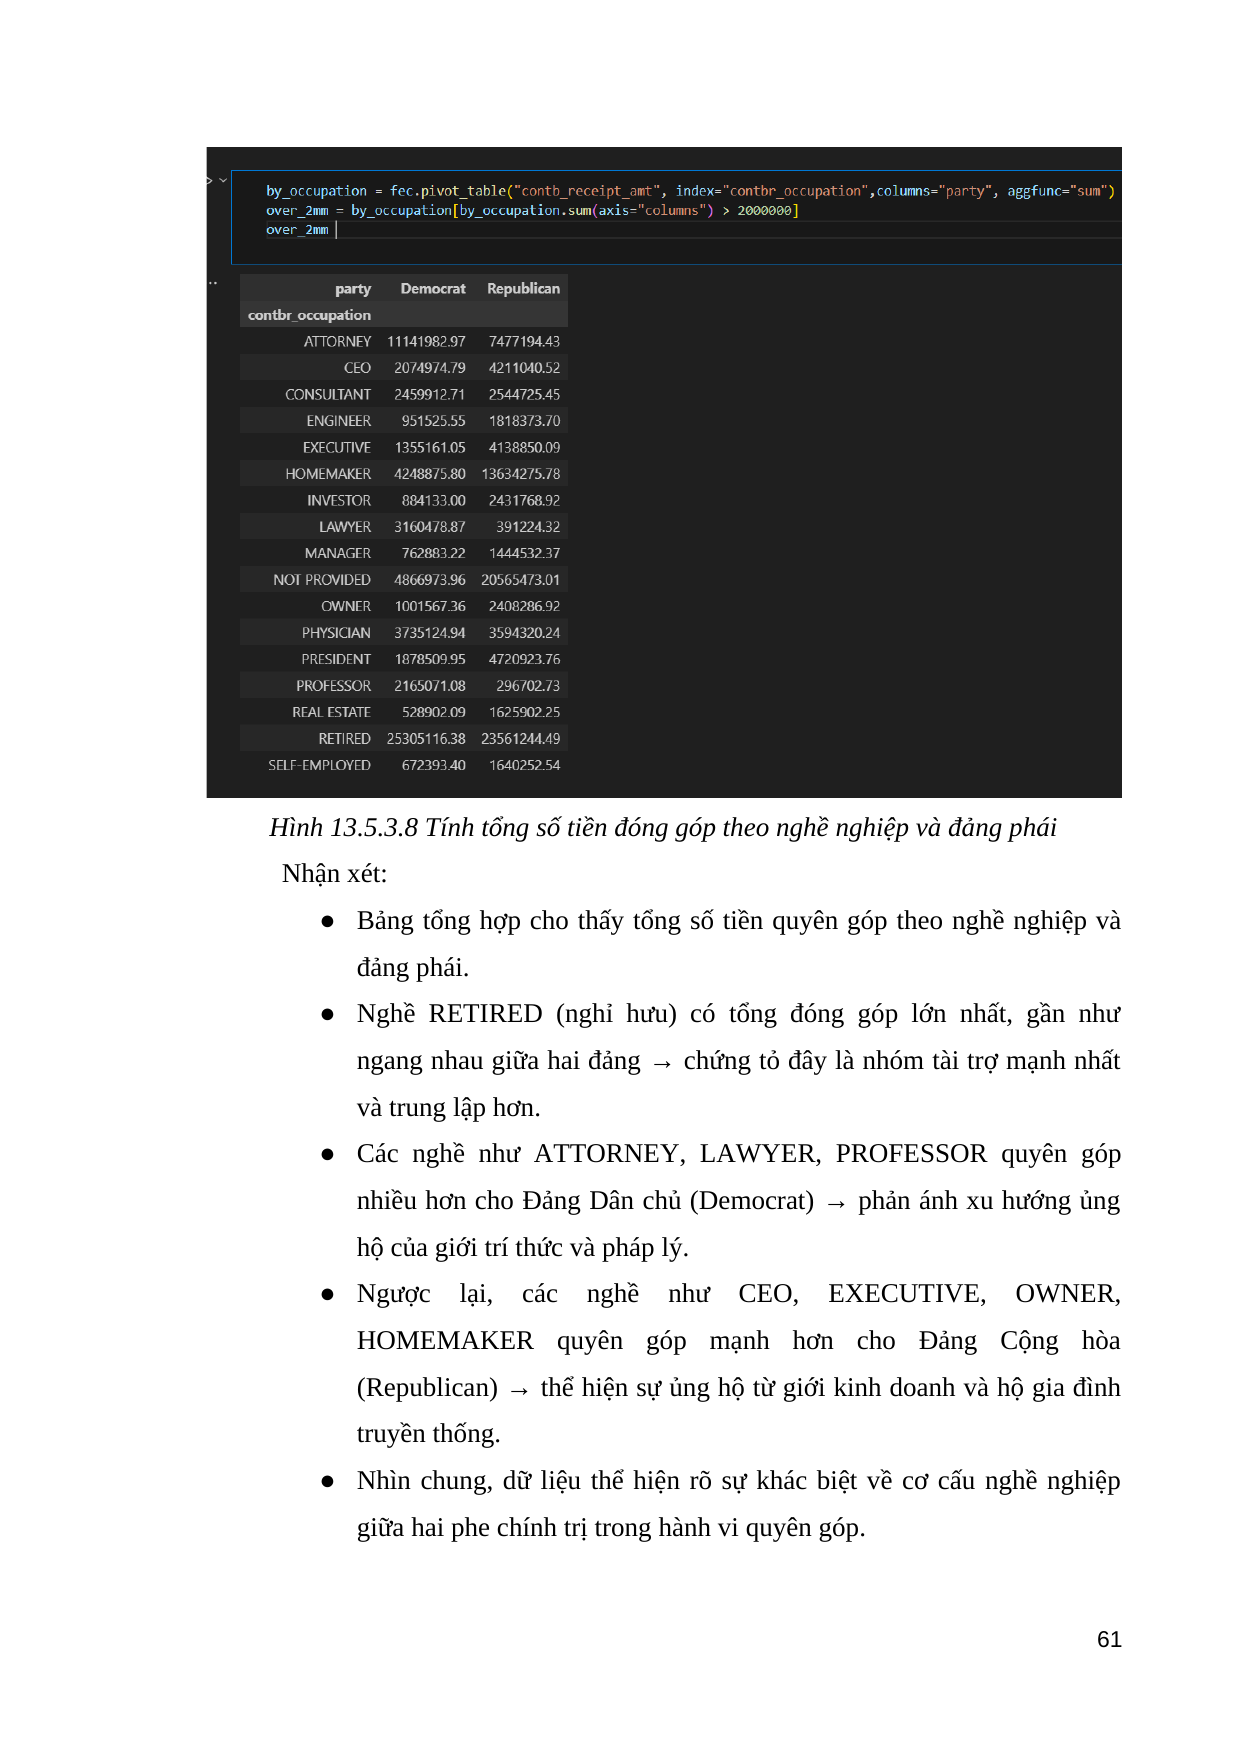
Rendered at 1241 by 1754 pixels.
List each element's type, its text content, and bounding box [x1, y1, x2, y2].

list Bảng tổng hợp cho thấy tổng số tiền quyên góp theo nghề nghiệp và đảng phái. [319, 904, 1122, 982]
picture [206, 147, 1122, 798]
list Các nghề như ATTORNEY, LAWYER, PROFESSOR quyên góp nhiều hơn cho Đảng Dân chủ (Democrat) → phản ánh xu hướng ủng hộ của giới trí thức và pháp lý. [319, 1137, 1122, 1262]
list Nghề RETIRED (nghỉ hưu) có tổng đóng góp lớn nhất, gần như ngang nhau giữa hai đảng → chứng tỏ đây là nhóm tài trợ mạnh nhất và trung lập hơn. [319, 997, 1122, 1122]
list Nhìn chung, dữ liệu thể hiện rõ sự khác biệt về cơ cấu nghề nghiệp giữa hai phe chính trị trong hành vi quyên góp. [319, 1464, 1122, 1542]
text Nhận xét: [207, 857, 1122, 888]
text Hình 13.5.3.8 Tính tổng số tiền đóng góp theo nghề nghiệp và đảng phái [207, 811, 1122, 842]
list Ngược lại, các nghề như CEO, EXECUTIVE, OWNER, HOMEMAKER quyên góp mạnh hơn cho Đảng Cộng hòa (Republican) → thể hiện sự ủng hộ từ giới kinh doanh và hộ gia đình truyền thống. [319, 1277, 1122, 1448]
